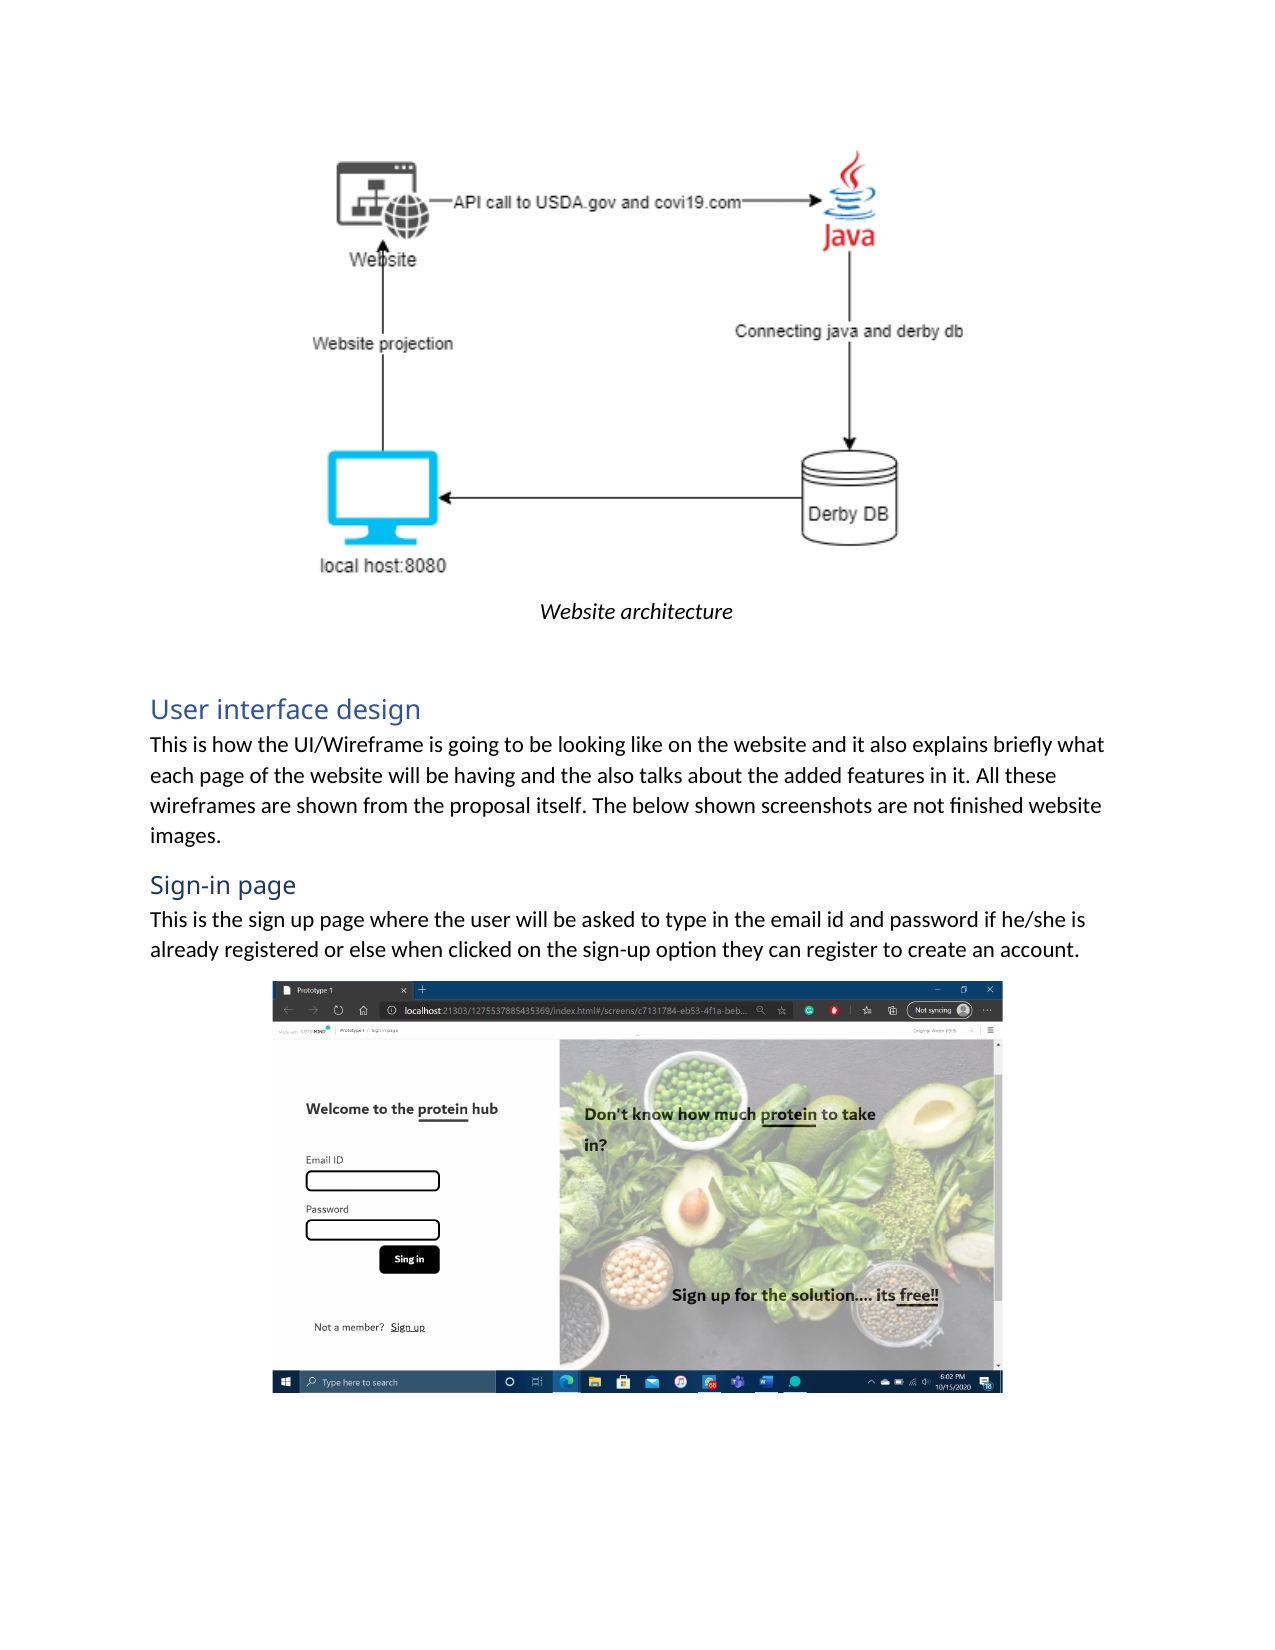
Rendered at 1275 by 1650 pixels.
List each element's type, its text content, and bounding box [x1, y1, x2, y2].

picture [312, 150, 963, 579]
picture [272, 981, 1003, 1393]
subtitle User interface design [150, 691, 1125, 728]
text This is how the UI/Wireframe is going to be looking like on the website and it also explains briefly what each page of the website will be having and the also talks about the added features in it. All these wireframes are shown from the proposal itself. The below shown screenshots are not finished website images. [150, 731, 1125, 849]
text This is the sign up page where the user will be asked to type in the email id and password if he/she is already registered or else when clicked on the sign-up option they can register to create an account. [150, 905, 1125, 963]
text Website architecture [150, 597, 1125, 625]
subtitle Sign-in page [150, 868, 1125, 902]
